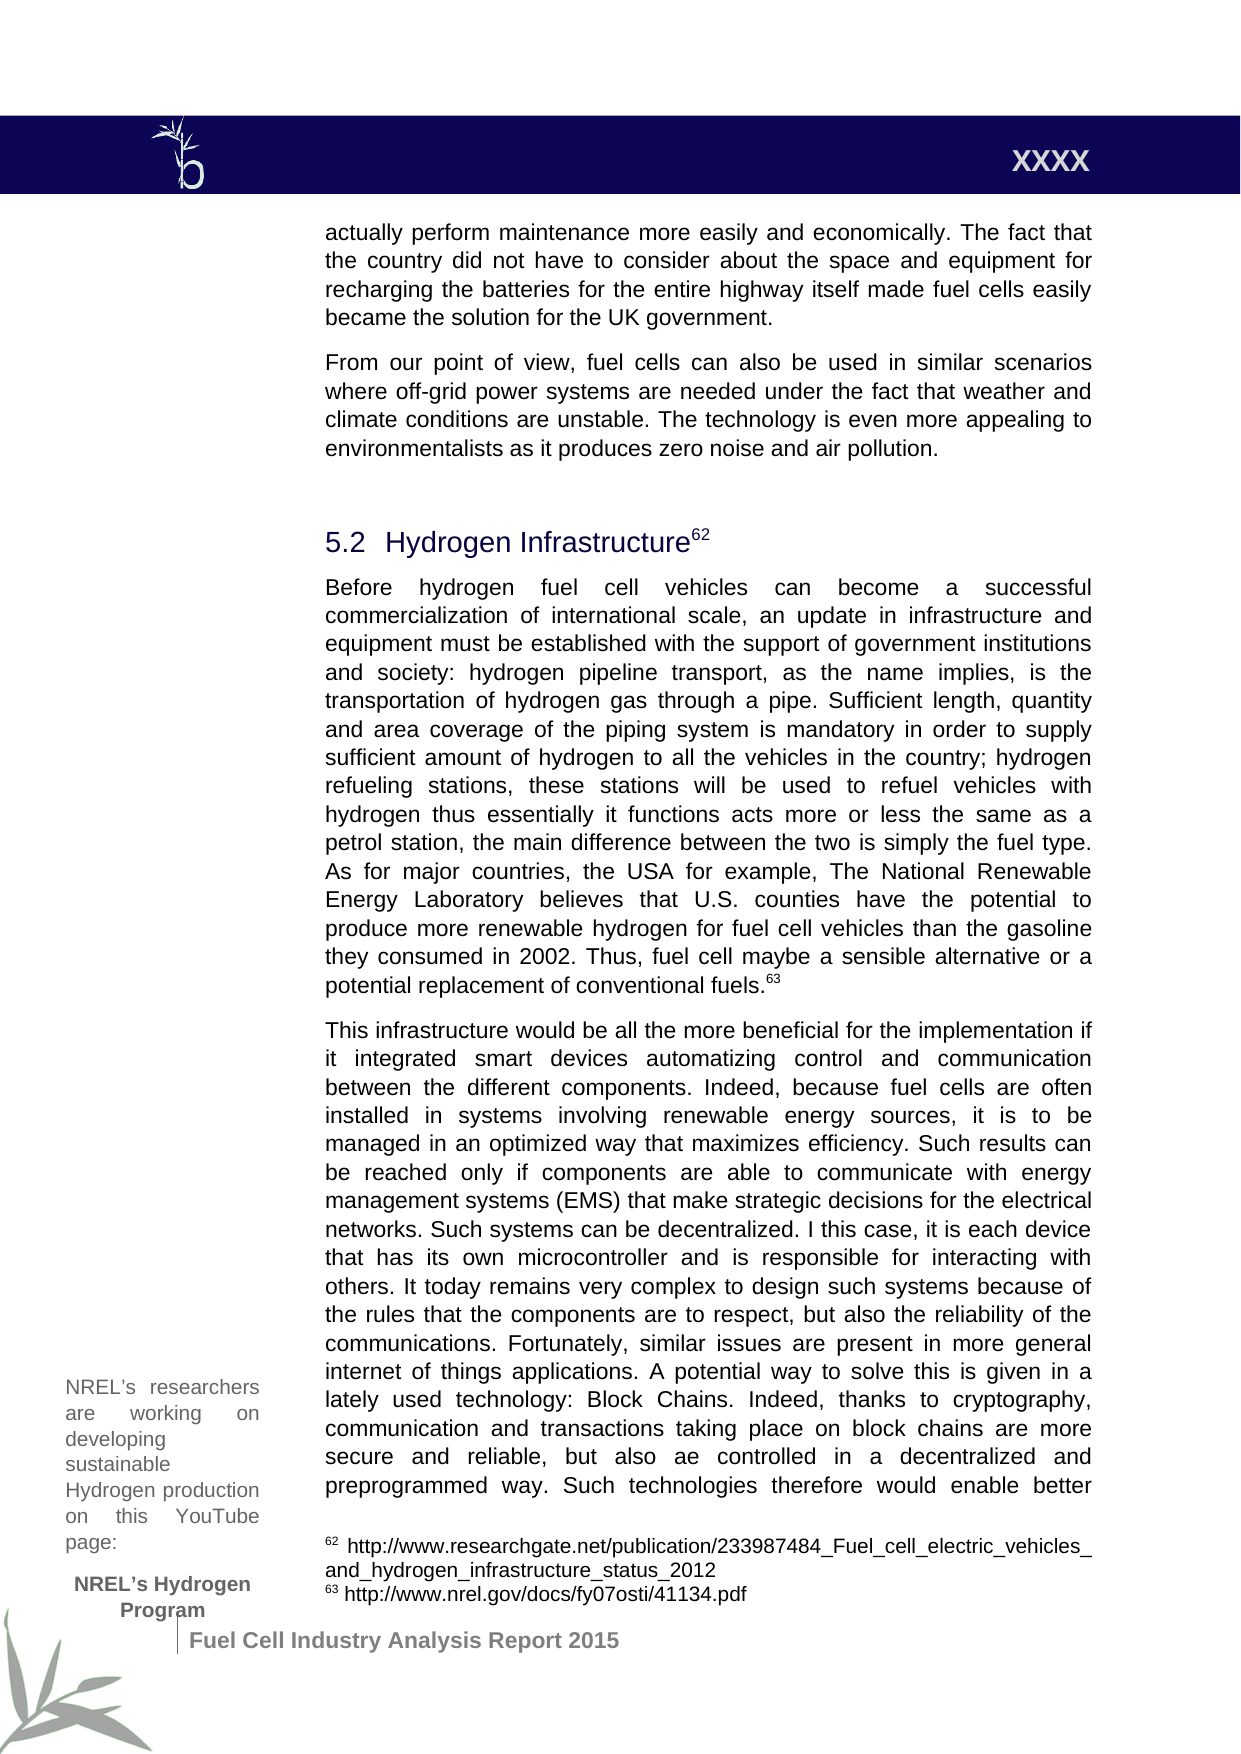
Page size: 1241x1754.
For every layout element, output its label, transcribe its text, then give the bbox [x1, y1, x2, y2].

subtitle Hydrogen Infrastructure [325, 525, 1092, 558]
text From our point of view, fuel cells can also be used in similar scenarios where off-grid power systems are needed under the fact that weather and climate conditions are unstable. The technology is even more appealing to environmentalists as it produces zero noise and air pollution. [325, 349, 1092, 461]
text Before hydrogen fuel cell vehicles can become a successful commercialization of international scale, an update in infrastructure and equipment must be established with the support of government institutions and society: hydrogen pipeline transport, as the name implies, is the transportation of hydrogen gas through a pipe. Sufficient length, quantity and area coverage of the piping system is mandatory in order to supply sufficient amount of hydrogen to all the vehicles in the country; hydrogen refueling stations, these stations will be used to refuel vehicles with hydrogen thus essentially it functions acts more or less the same as a petrol station, the main difference between the two is simply the fuel type. As for major countries, the USA for example, The National Renewable Energy Laboratory believes that U.S. counties have the potential to produce more renewable hydrogen for fuel cell vehicles than the gasoline they consumed in 2002. Thus, fuel cell maybe a sensible alternative or a potential replacement of conventional fuels. [325, 573, 1092, 998]
picture [0, 1607, 169, 1754]
